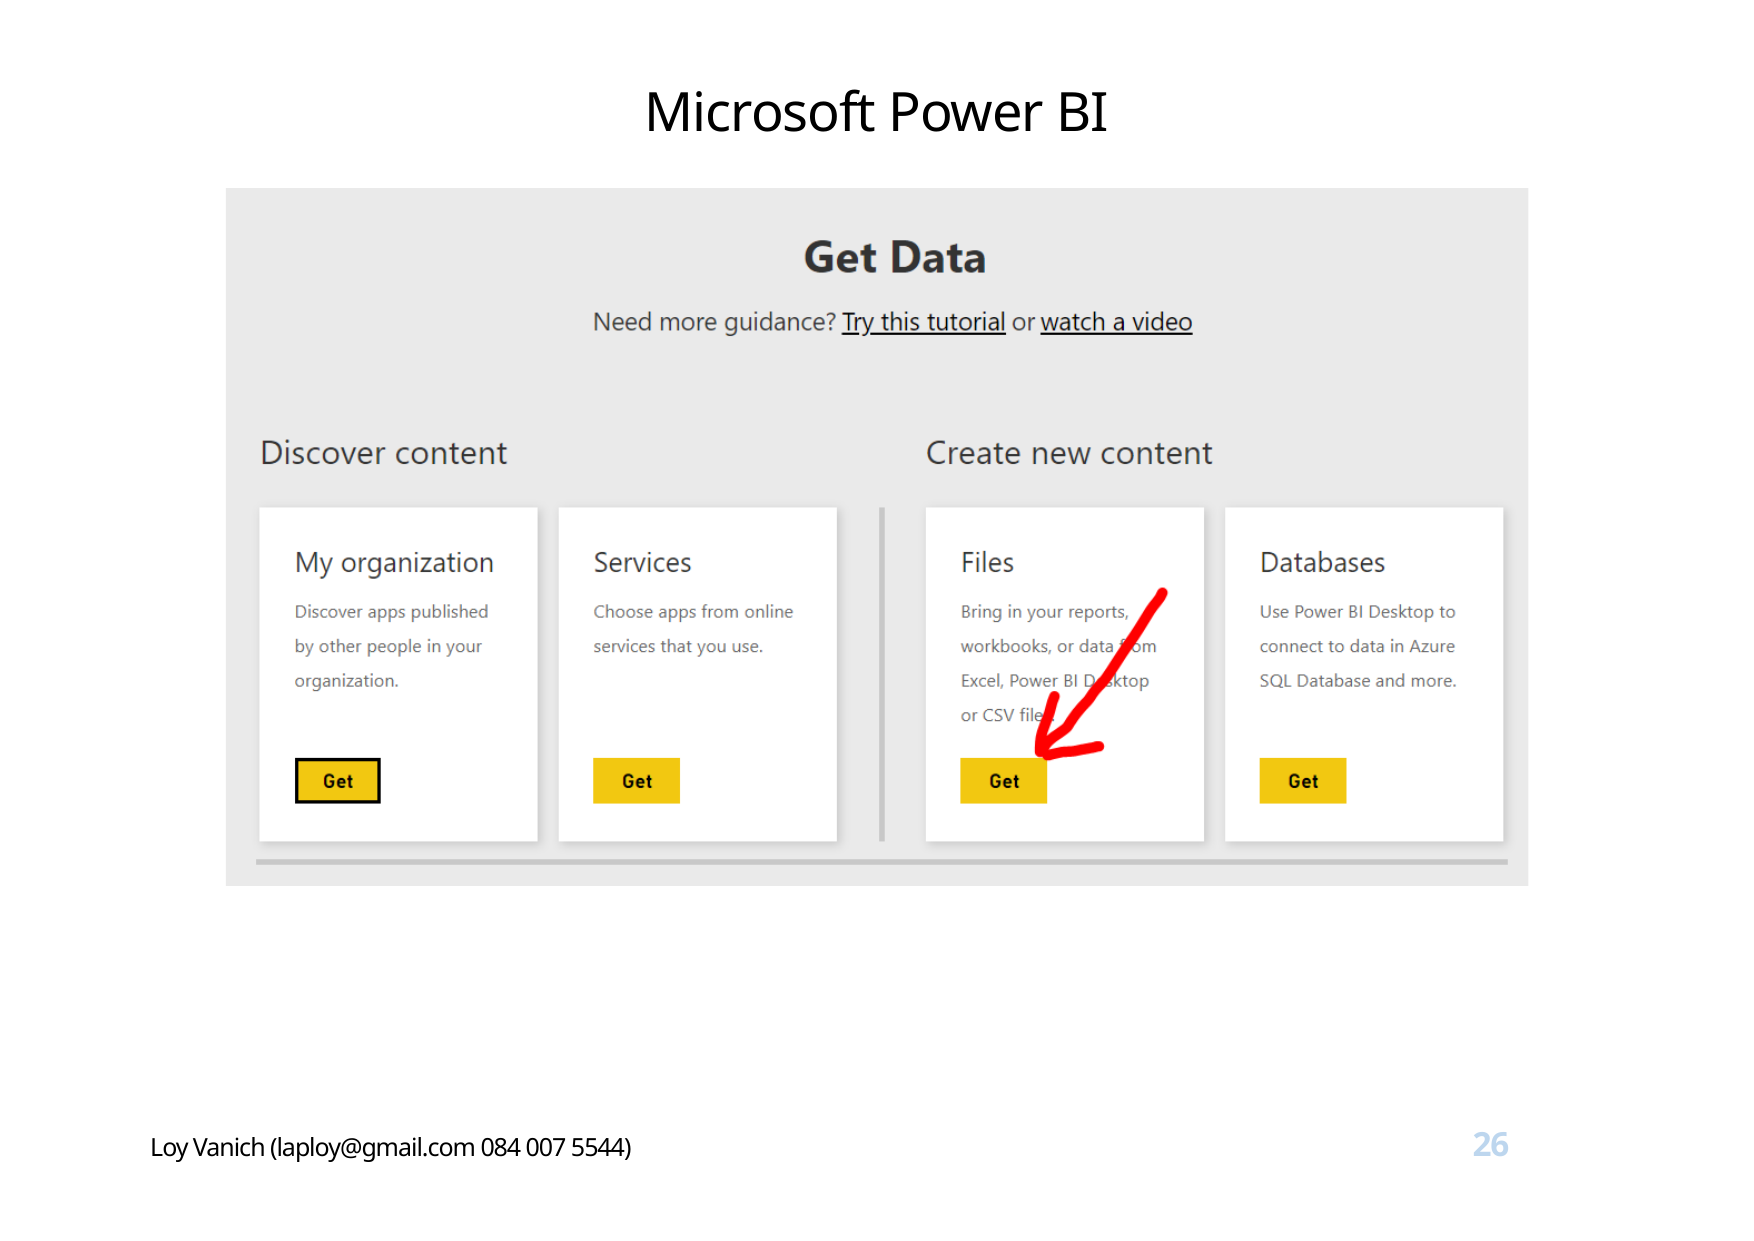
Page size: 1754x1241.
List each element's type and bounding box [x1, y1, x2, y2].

picture [225, 188, 1529, 886]
